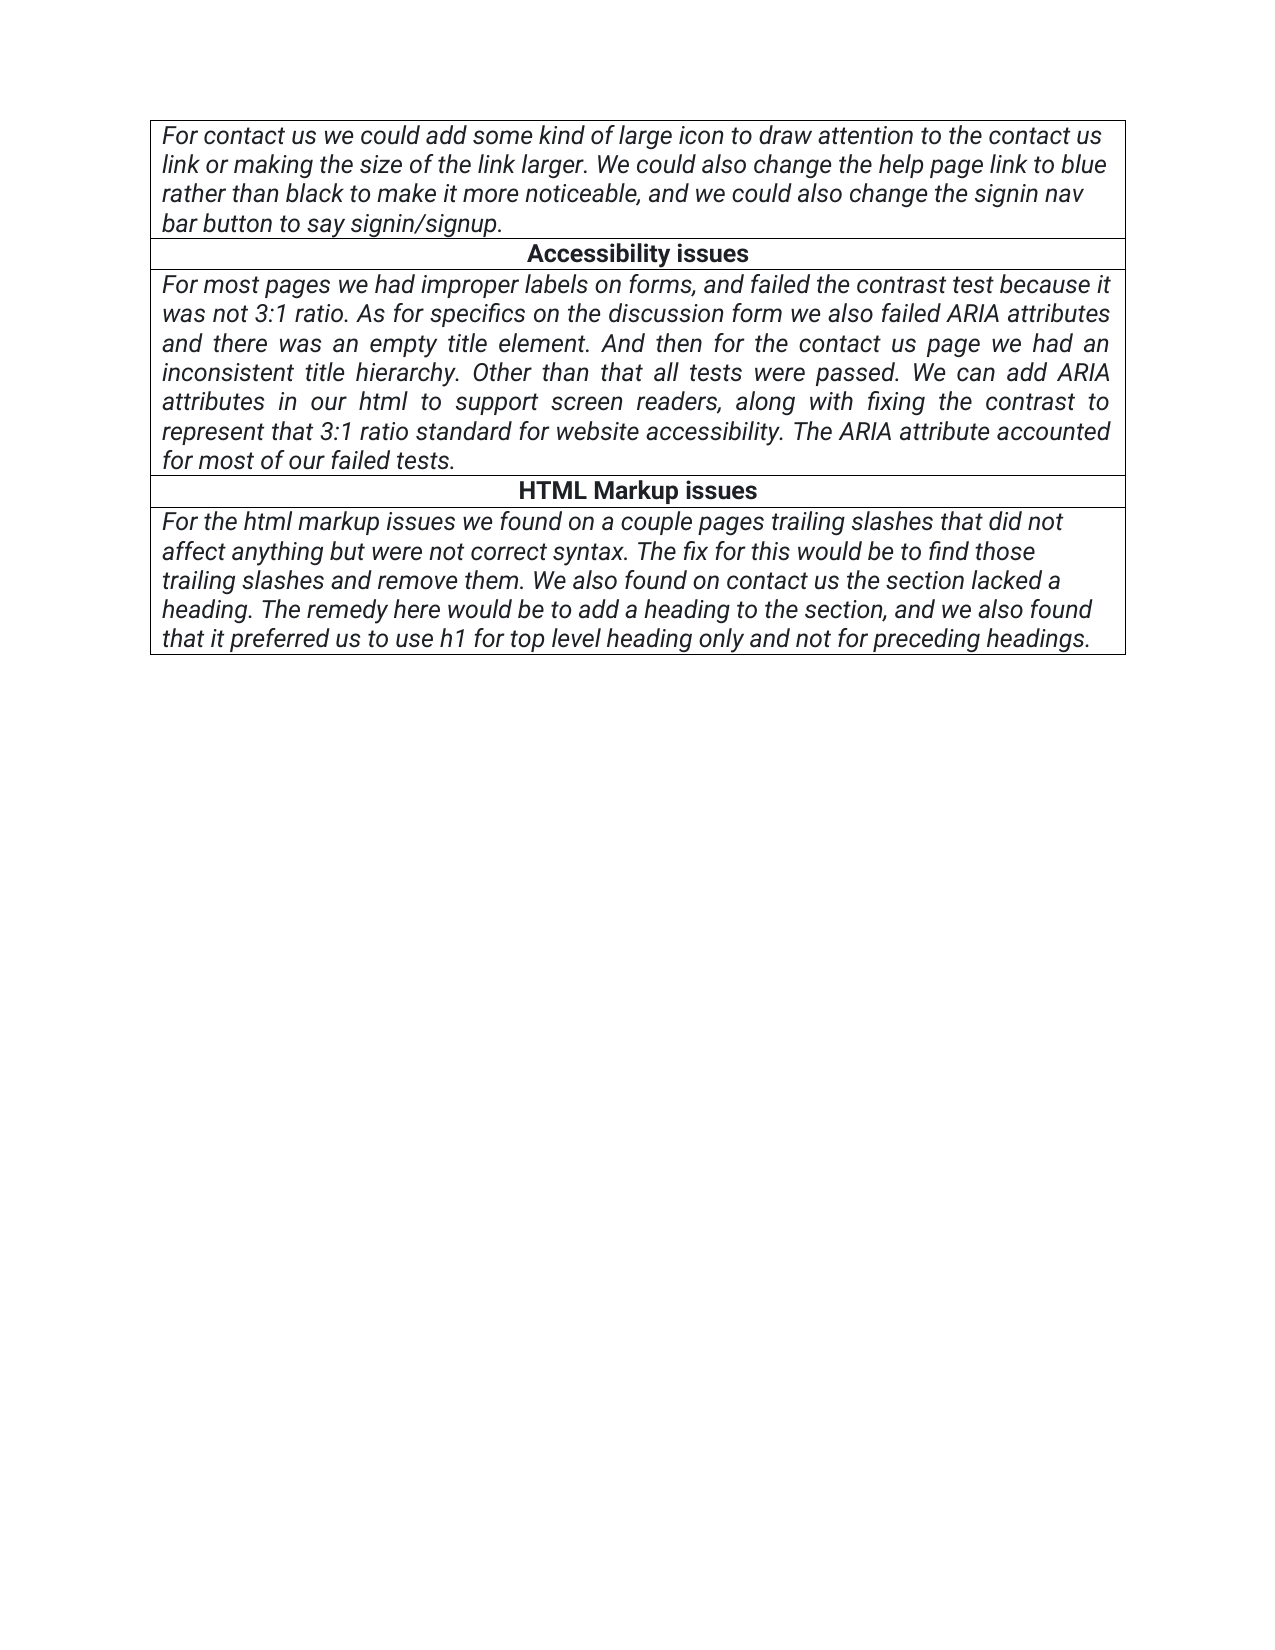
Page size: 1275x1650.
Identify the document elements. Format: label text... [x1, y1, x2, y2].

table_cell For most pages we had improper labels on forms, and failed the contrast test because it was not 3:1 ratio. As for specifics on the discussion form we also failed ARIA attributes and there was an empty title element. And then for the contact us page we had an inconsistent title hierarchy. Other than that all tests were passed. We can add ARIA attributes in our html to support screen readers, along with fixing the contrast to represent that 3:1 ratio standard for website accessibility. The ARIA attribute accounted for most of our failed tests. [151, 270, 1125, 475]
table_cell Accessibility issues [151, 239, 1125, 269]
table_cell For the html markup issues we found on a couple pages trailing slashes that did not affect anything but were not correct syntax. The fix for this would be to find those trailing slashes and remove them. We also found on contact us the section lacked a heading. The remedy here would be to add a heading to the section, and we also found that it preferred us to use h1 for top level heading only and not for preceding headings. [151, 508, 1125, 654]
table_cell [151, 121, 1125, 238]
table_cell HTML Markup issues [151, 476, 1125, 507]
